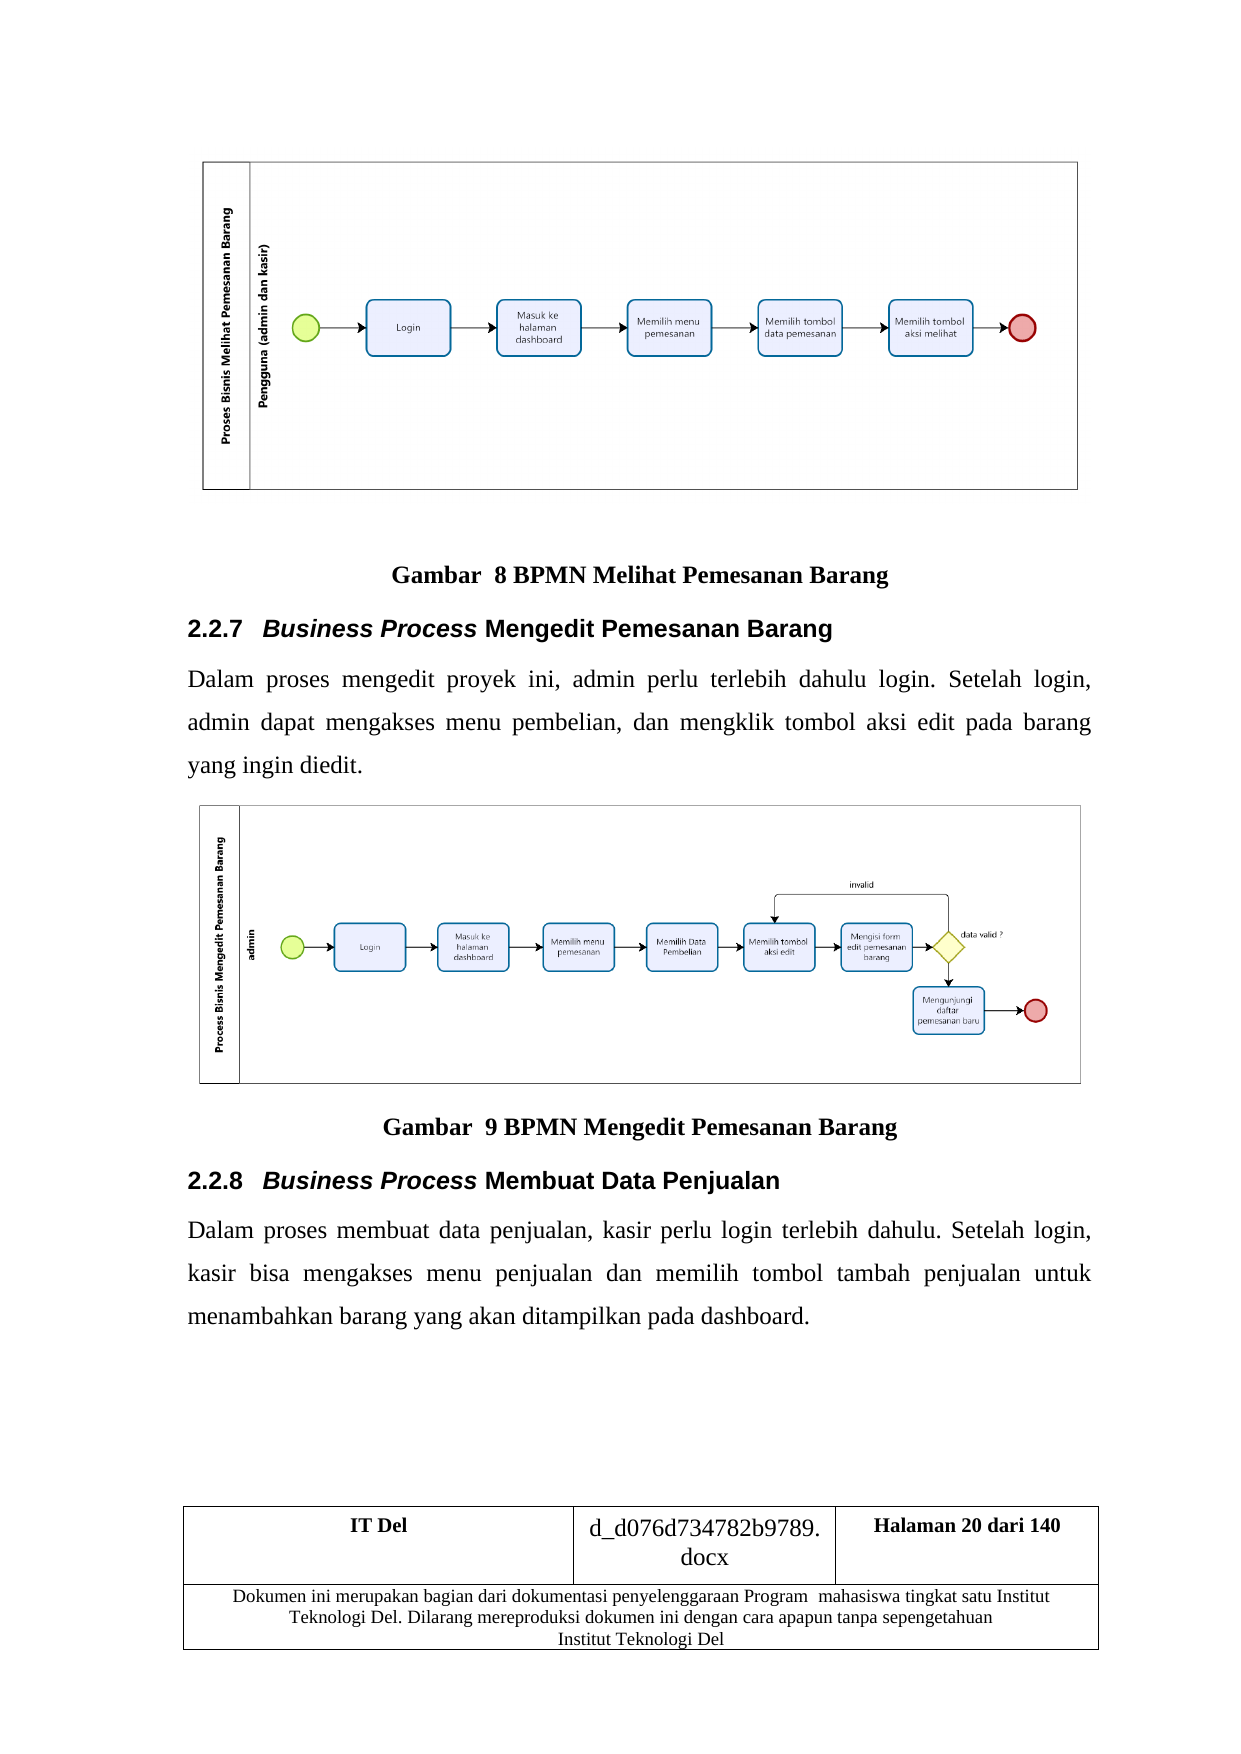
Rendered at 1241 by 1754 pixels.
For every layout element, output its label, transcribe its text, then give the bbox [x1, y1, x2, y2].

text Gambar 9 BPMN Mengedit Pemesanan Barang [187, 1112, 1092, 1141]
text Gambar 8 BPMN Melihat Pemesanan Barang [187, 561, 1092, 589]
subtitle Business Process Mengedit Pemesanan Barang [187, 614, 1092, 643]
subtitle Business Process Membuat Data Penjualan [187, 1166, 1092, 1194]
picture [188, 147, 1092, 504]
text Dalam proses membuat data penjualan, kasir perlu login terlebih dahulu. Setelah login, kasir bisa mengakses menu penjualan dan memilih tombol tambah penjualan untuk menambahkan barang yang akan ditampilkan pada dashboard. [187, 1215, 1092, 1330]
picture [187, 793, 1093, 1098]
text Dalam proses mengedit proyek ini, admin perlu terlebih dahulu login. Setelah login, admin dapat mengakses menu pembelian, dan mengklik tombol aksi edit pada barang yang ingin diedit. [187, 664, 1092, 779]
